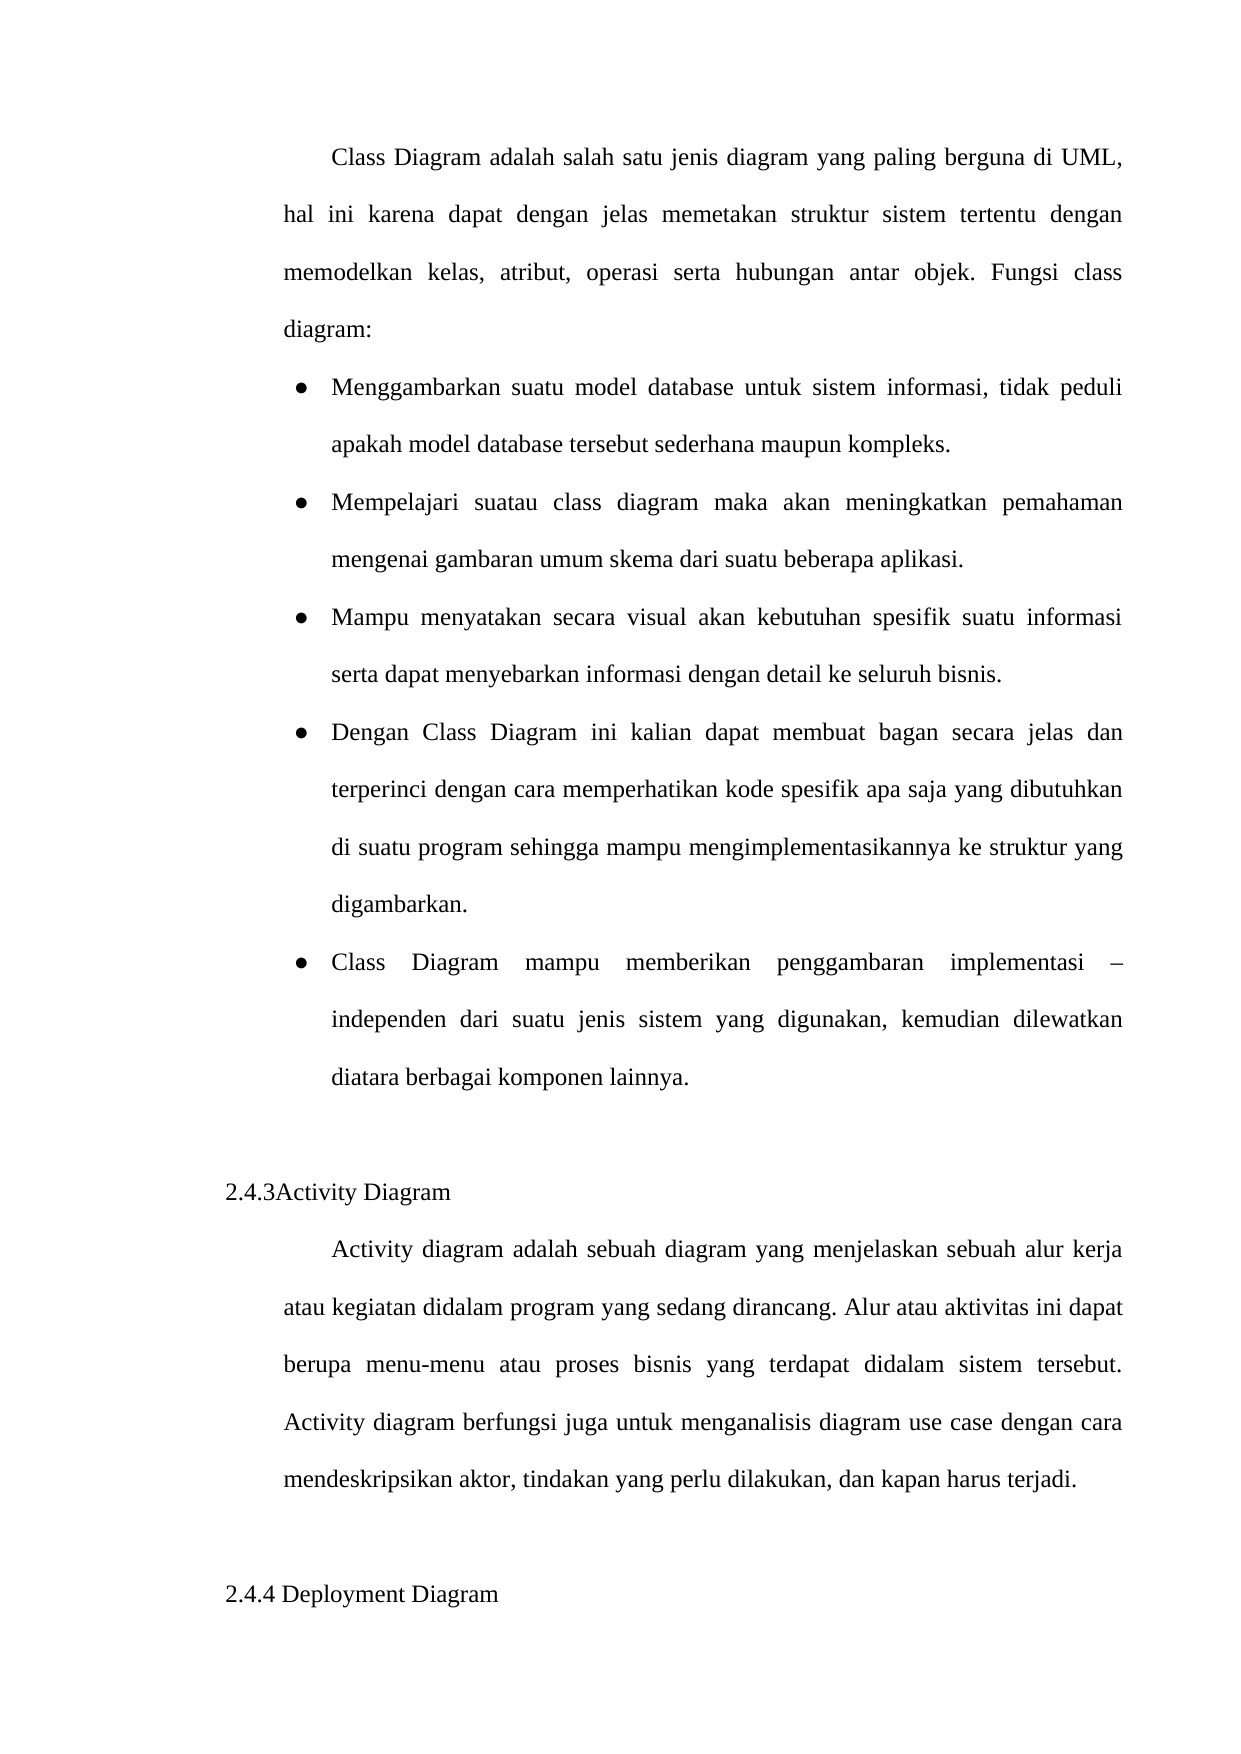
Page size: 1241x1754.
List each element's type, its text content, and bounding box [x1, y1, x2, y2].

text Class Diagram adalah salah satu jenis diagram yang paling berguna di UML, hal ini karena dapat dengan jelas memetakan struktur sistem tertentu dengan memodelkan kelas, atribut, operasi serta hubungan antar objek. Fungsi class diagram: [283, 142, 1123, 343]
text Activity diagram adalah sebuah diagram yang menjelaskan sebuah alur kerja atau kegiatan didalam program yang sedang dirancang. Alur atau aktivitas ini dapat berupa menu-menu atau proses bisnis yang terdapat didalam sistem tersebut. Activity diagram berfungsi juga untuk menganalisis diagram use case dengan cara mendeskripsikan aktor, tindakan yang perlu dilakukan, dan kapan harus terjadi. [283, 1234, 1123, 1493]
text 2.4.3Activity Diagram [225, 1177, 1123, 1205]
list Mampu menyatakan secara visual akan kebutuhan spesifik suatu informasi serta dapat menyebarkan informasi dengan detail ke seluruh bisnis. [294, 602, 1123, 688]
list Dengan Class Diagram ini kalian dapat membuat bagan secara jelas dan terperinci dengan cara memperhatikan kode spesifik apa saja yang dibutuhkan di suatu program sehingga mampu mengimplementasikannya ke struktur yang digambarkan. [294, 717, 1123, 918]
text 2.4.4 Deployment Diagram [225, 1579, 1123, 1608]
list Class Diagram mampu memberikan penggambaran implementasi – independen dari suatu jenis sistem yang digunakan, kemudian dilewatkan diatara berbagai komponen lainnya. [294, 947, 1123, 1090]
list Menggambarkan suatu model database untuk sistem informasi, tidak peduli apakah model database tersebut sederhana maupun kompleks. [294, 372, 1123, 458]
list Mempelajari suatau class diagram maka akan meningkatkan pemahaman mengenai gambaran umum skema dari suatu beberapa aplikasi. [294, 487, 1123, 573]
